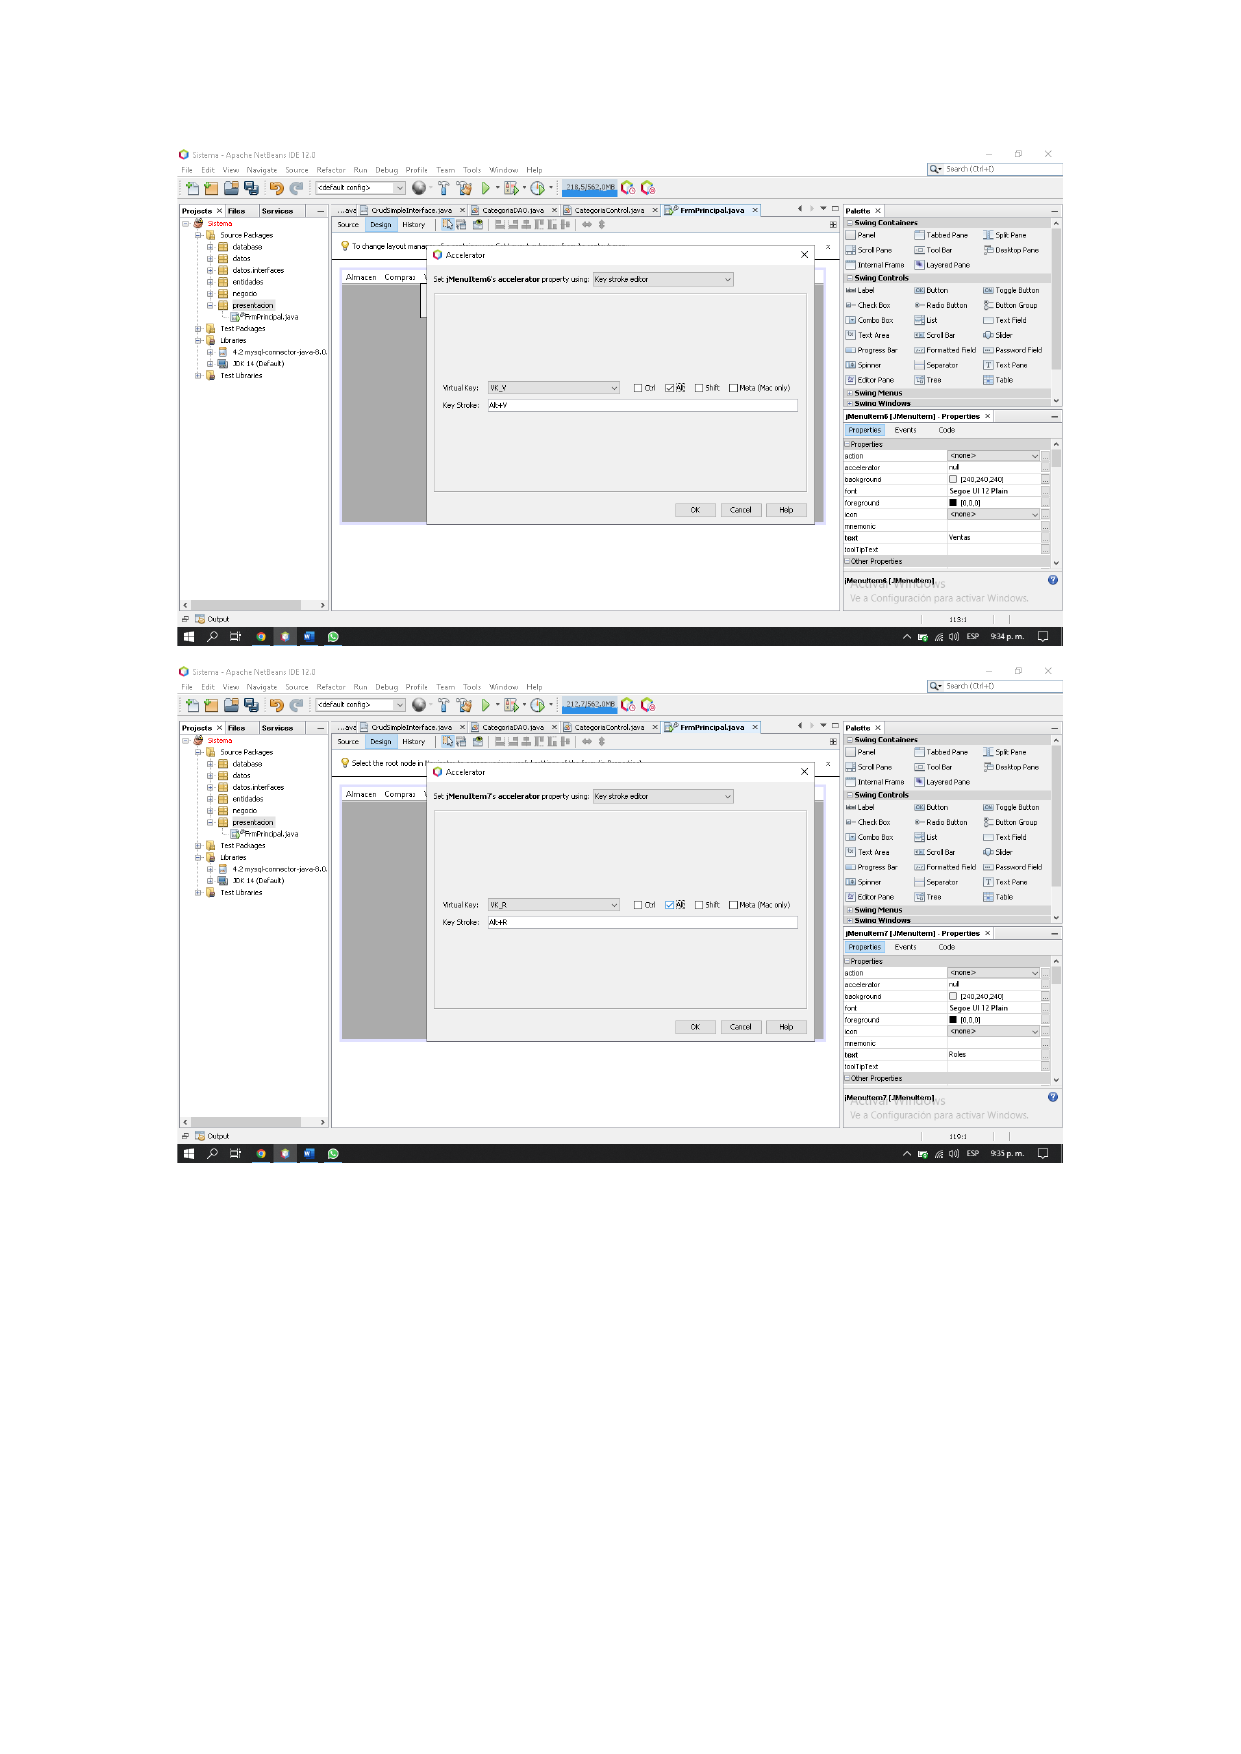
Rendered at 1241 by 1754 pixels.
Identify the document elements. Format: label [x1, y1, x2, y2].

picture [177, 664, 1063, 1163]
picture [177, 147, 1063, 646]
